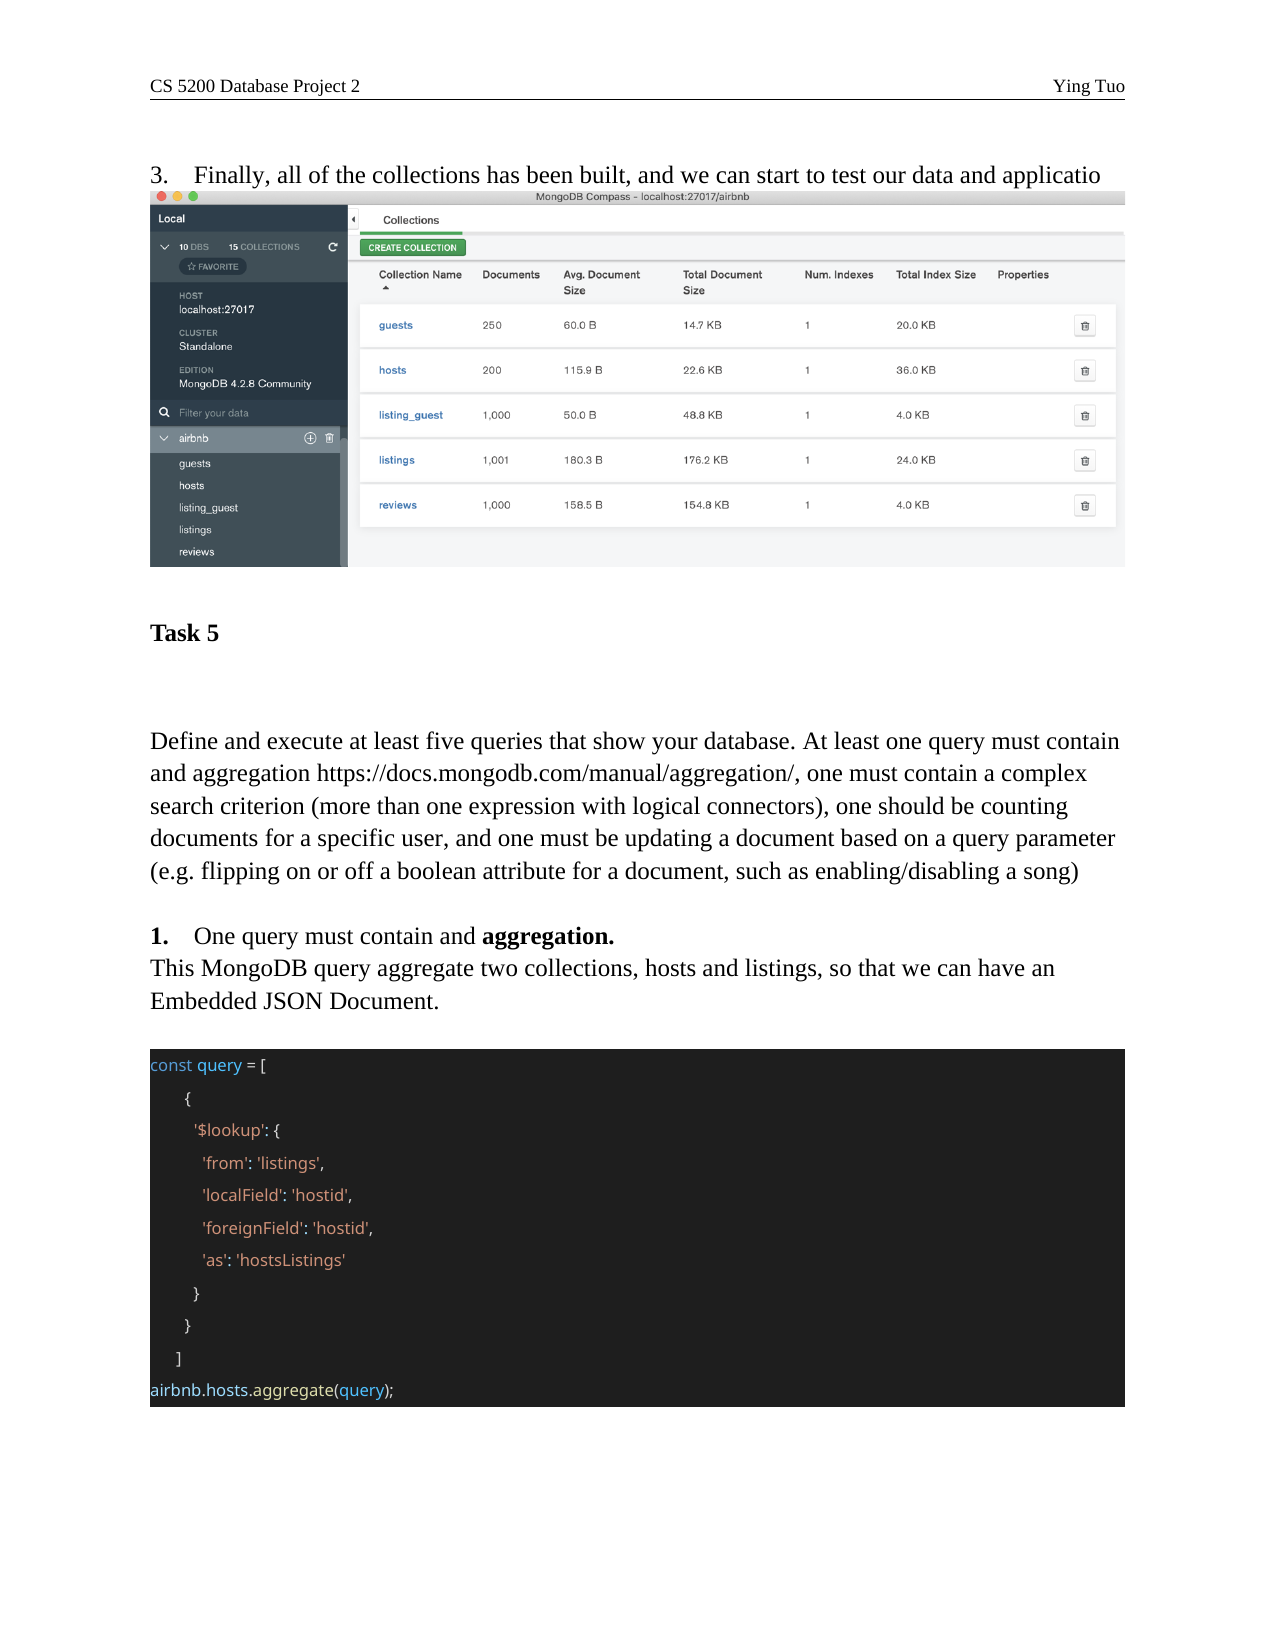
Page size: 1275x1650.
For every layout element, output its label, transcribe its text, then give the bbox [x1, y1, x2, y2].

subtitle Task 5 [150, 617, 1125, 649]
text 'foreignField': 'hostid', [150, 1212, 1125, 1244]
text } [150, 1277, 1125, 1309]
list One query must contain and aggregation. [150, 919, 1125, 952]
text This MongoDB query aggregate two collections, hosts and listings, so that we can have an Embedded JSON Document. [150, 952, 1125, 1017]
text '$lookup': { [150, 1114, 1125, 1147]
picture [150, 191, 1125, 567]
text 'from': 'listings', [150, 1147, 1125, 1179]
text ] [150, 1342, 1125, 1374]
text Define and execute at least five queries that show your database. At least one query must contain and aggregation https://docs.mongodb.com/manual/aggregation/, one must contain a complex search criterion (more than one expression with logical connectors), one should be counting documents for a specific user, and one must be updating a document based on a query parameter (e.g. flipping on or off a boolean attribute for a document, such as enabling/disabling a song) [150, 724, 1125, 887]
text 'localField': 'hostid', [150, 1179, 1125, 1212]
text airbnb.hosts.aggregate(query); [150, 1374, 1125, 1407]
text { [150, 1082, 1125, 1114]
text const query = [ [150, 1049, 1125, 1082]
text 'as': 'hostsListings' [150, 1244, 1125, 1277]
list Finally, all of the collections has been built, and we can start to test our data and applicatio [150, 159, 1125, 191]
text } [150, 1309, 1125, 1342]
